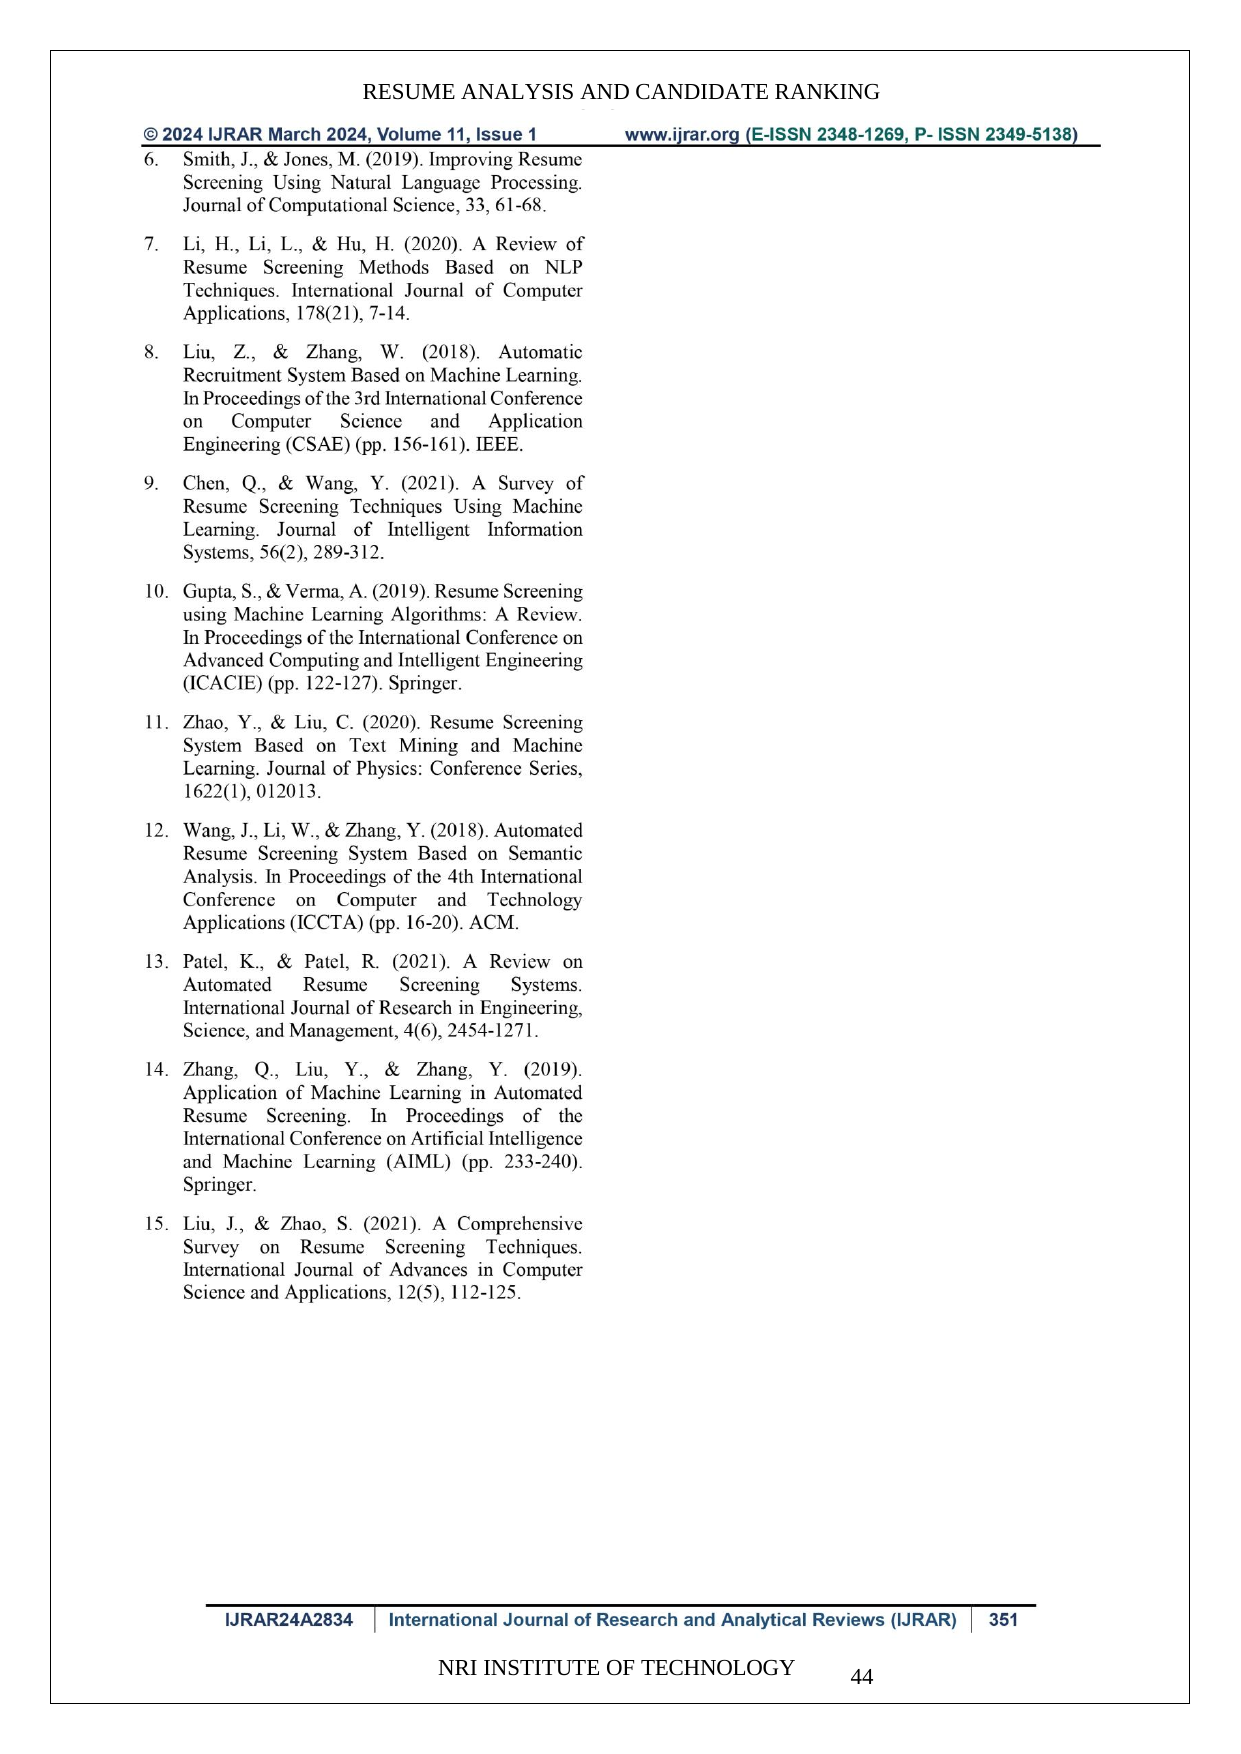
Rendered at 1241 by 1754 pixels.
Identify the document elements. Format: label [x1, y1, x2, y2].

picture [78, 113, 1161, 1635]
